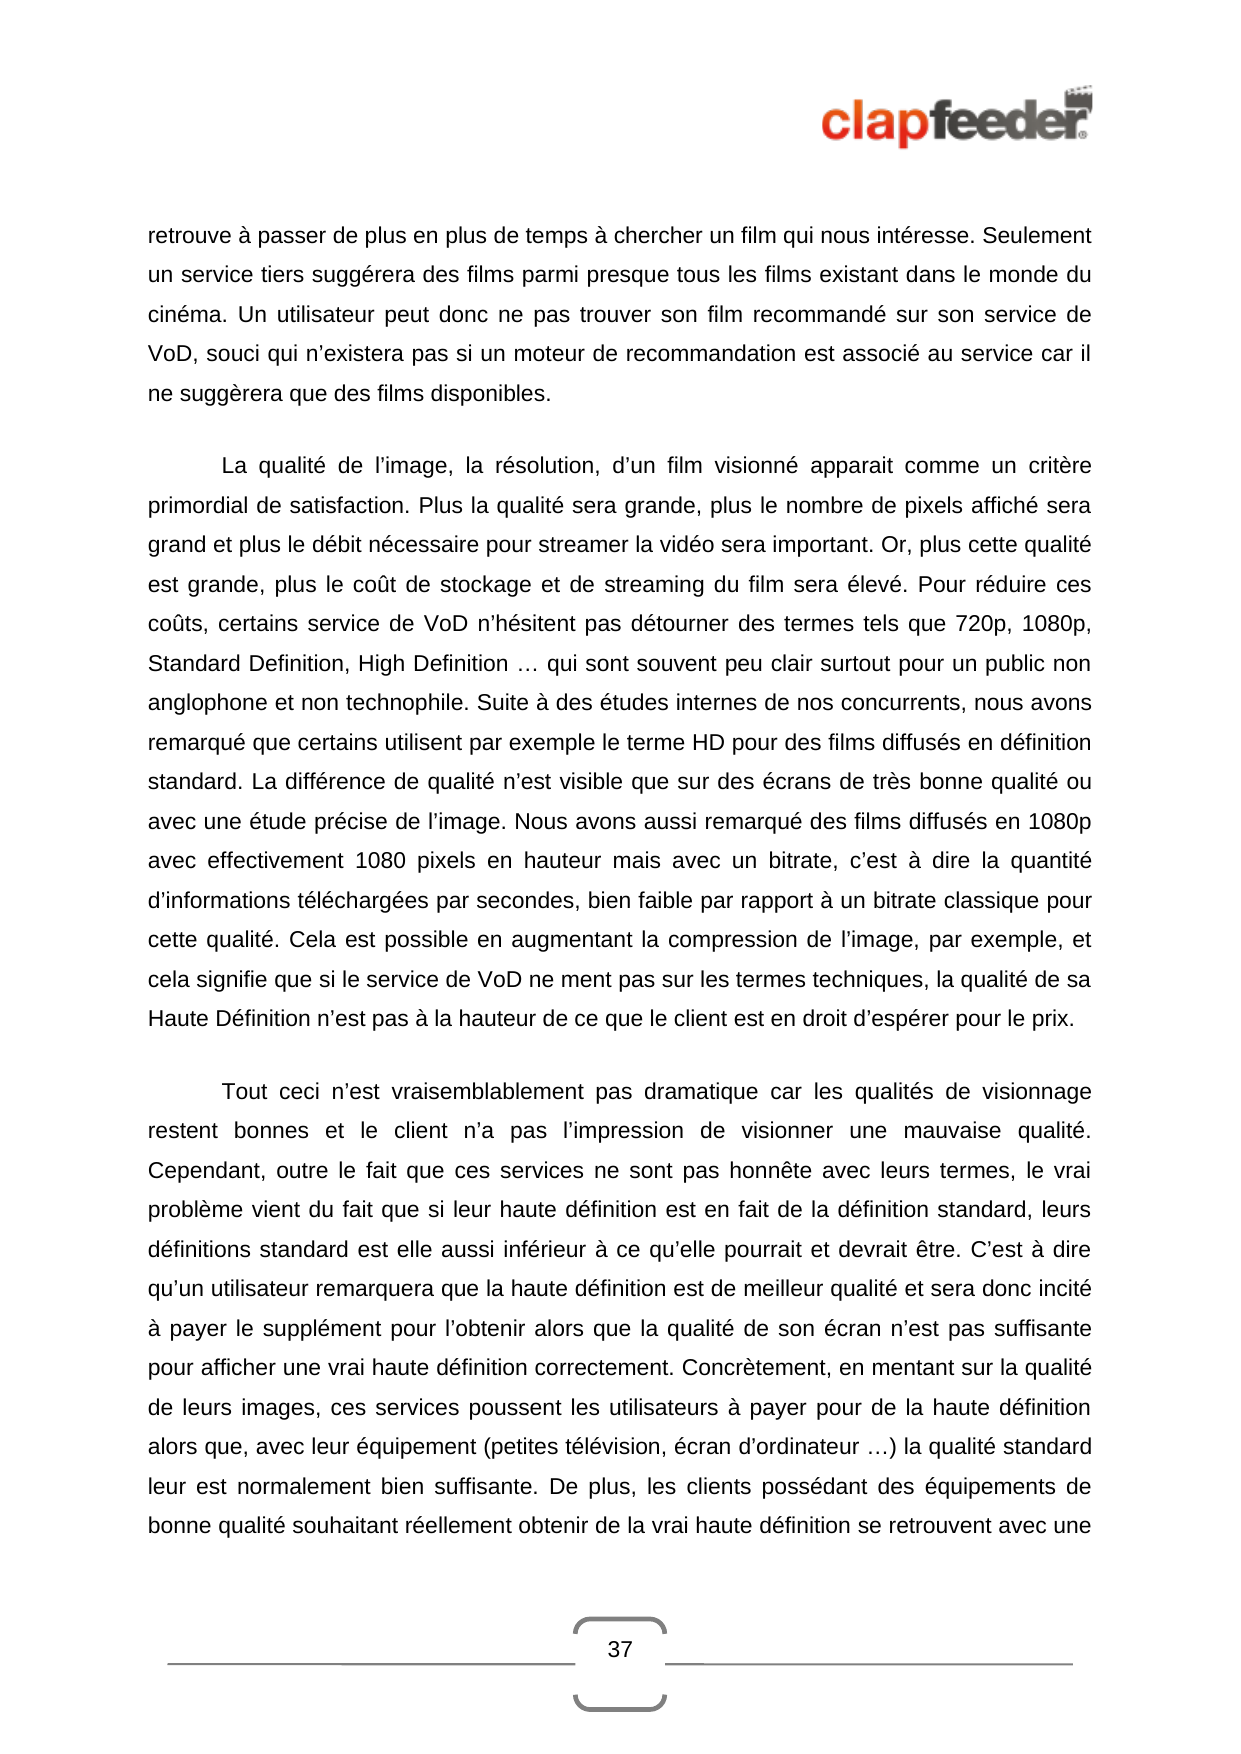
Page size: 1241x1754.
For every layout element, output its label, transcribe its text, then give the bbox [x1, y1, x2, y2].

picture [822, 73, 1093, 169]
text La qualité de l’image, la résolution, d’un film visionné apparait comme un critère primordial de satisfaction. Plus la qualité sera grande, plus le nombre de pixels affiché sera grand et plus le débit nécessaire pour streamer la vidéo sera important. Or, plus cette qualité est grande, plus le coût de stockage et de streaming du film sera élevé. Pour réduire ces coûts, certains service de VoD n’hésitent pas détourner des termes tels que 720p, 1080p, Standard Definition, High Definition … qui sont souvent peu clair surtout pour un public non anglophone et non technophile. Suite à des études internes de nos concurrents, nous avons remarqué que certains utilisent par exemple le terme HD pour des films diffusés en définition standard. La différence de qualité n’est visible que sur des écrans de très bonne qualité ou avec une étude précise de l’image. Nous avons aussi remarqué des films diffusés en 1080p avec effectivement 1080 pixels en hauteur mais avec un bitrate, c’est à dire la quantité d’informations téléchargées par secondes, bien faible par rapport à un bitrate classique pour cette qualité. Cela est possible en augmentant la compression de l’image, par exemple, et cela signifie que si le service de VoD ne ment pas sur les termes techniques, la qualité de sa Haute Définition n’est pas à la hauteur de ce que le client est en droit d’espérer pour le prix. [148, 452, 1093, 1032]
